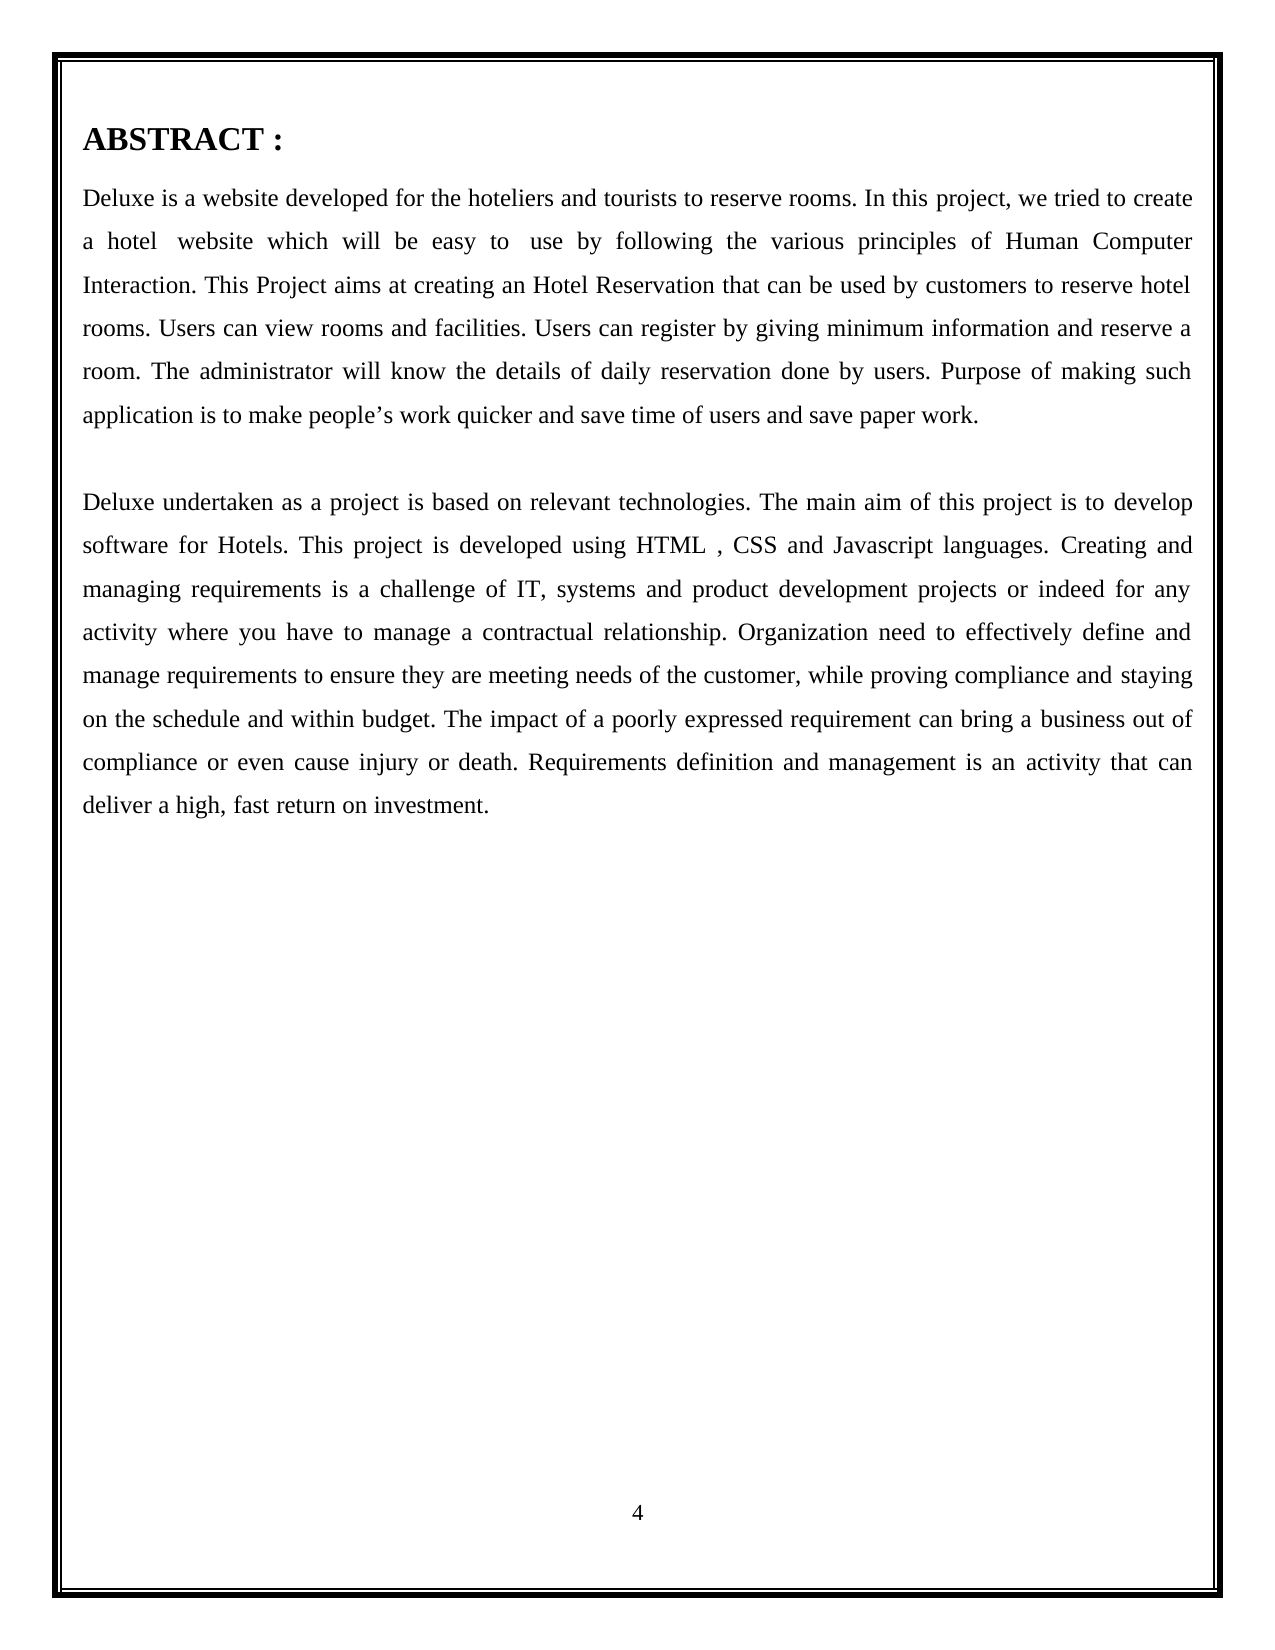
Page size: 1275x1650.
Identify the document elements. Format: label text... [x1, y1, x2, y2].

text Deluxe undertaken as a project is based on relevant technologies. The main aim of this project is to develop software for Hotels. This project is developed using HTML , CSS and Javascript languages. Creating and managing requirements is a challenge of IT, systems and product development projects or indeed for any activity where you have to manage a contractual relationship. Organization need to effectively define and manage requirements to ensure they are meeting needs of the customer, while proving compliance and staying on the schedule and within budget. The impact of a poorly expressed requirement can bring a business out of compliance or even cause injury or death. Requirements definition and management is an activity that can deliver a high, fast return on investment. [82, 487, 1193, 819]
text Deluxe is a website developed for the hoteliers and tourists to reserve rooms. In this project, we tried to create a hotel website which will be easy to use by following the various principles of Human Computer Interaction. This Project aims at creating an Hotel Reservation that can be used by customers to reserve hotel rooms. Users can view rooms and facilities. Users can register by giving minimum information and reserve a room. The administrator will know the details of daily reservation done by users. Purpose of making such application is to make people’s work quicker and save time of users and save paper work. [82, 183, 1193, 428]
subtitle ABSTRACT : [82, 119, 1193, 158]
